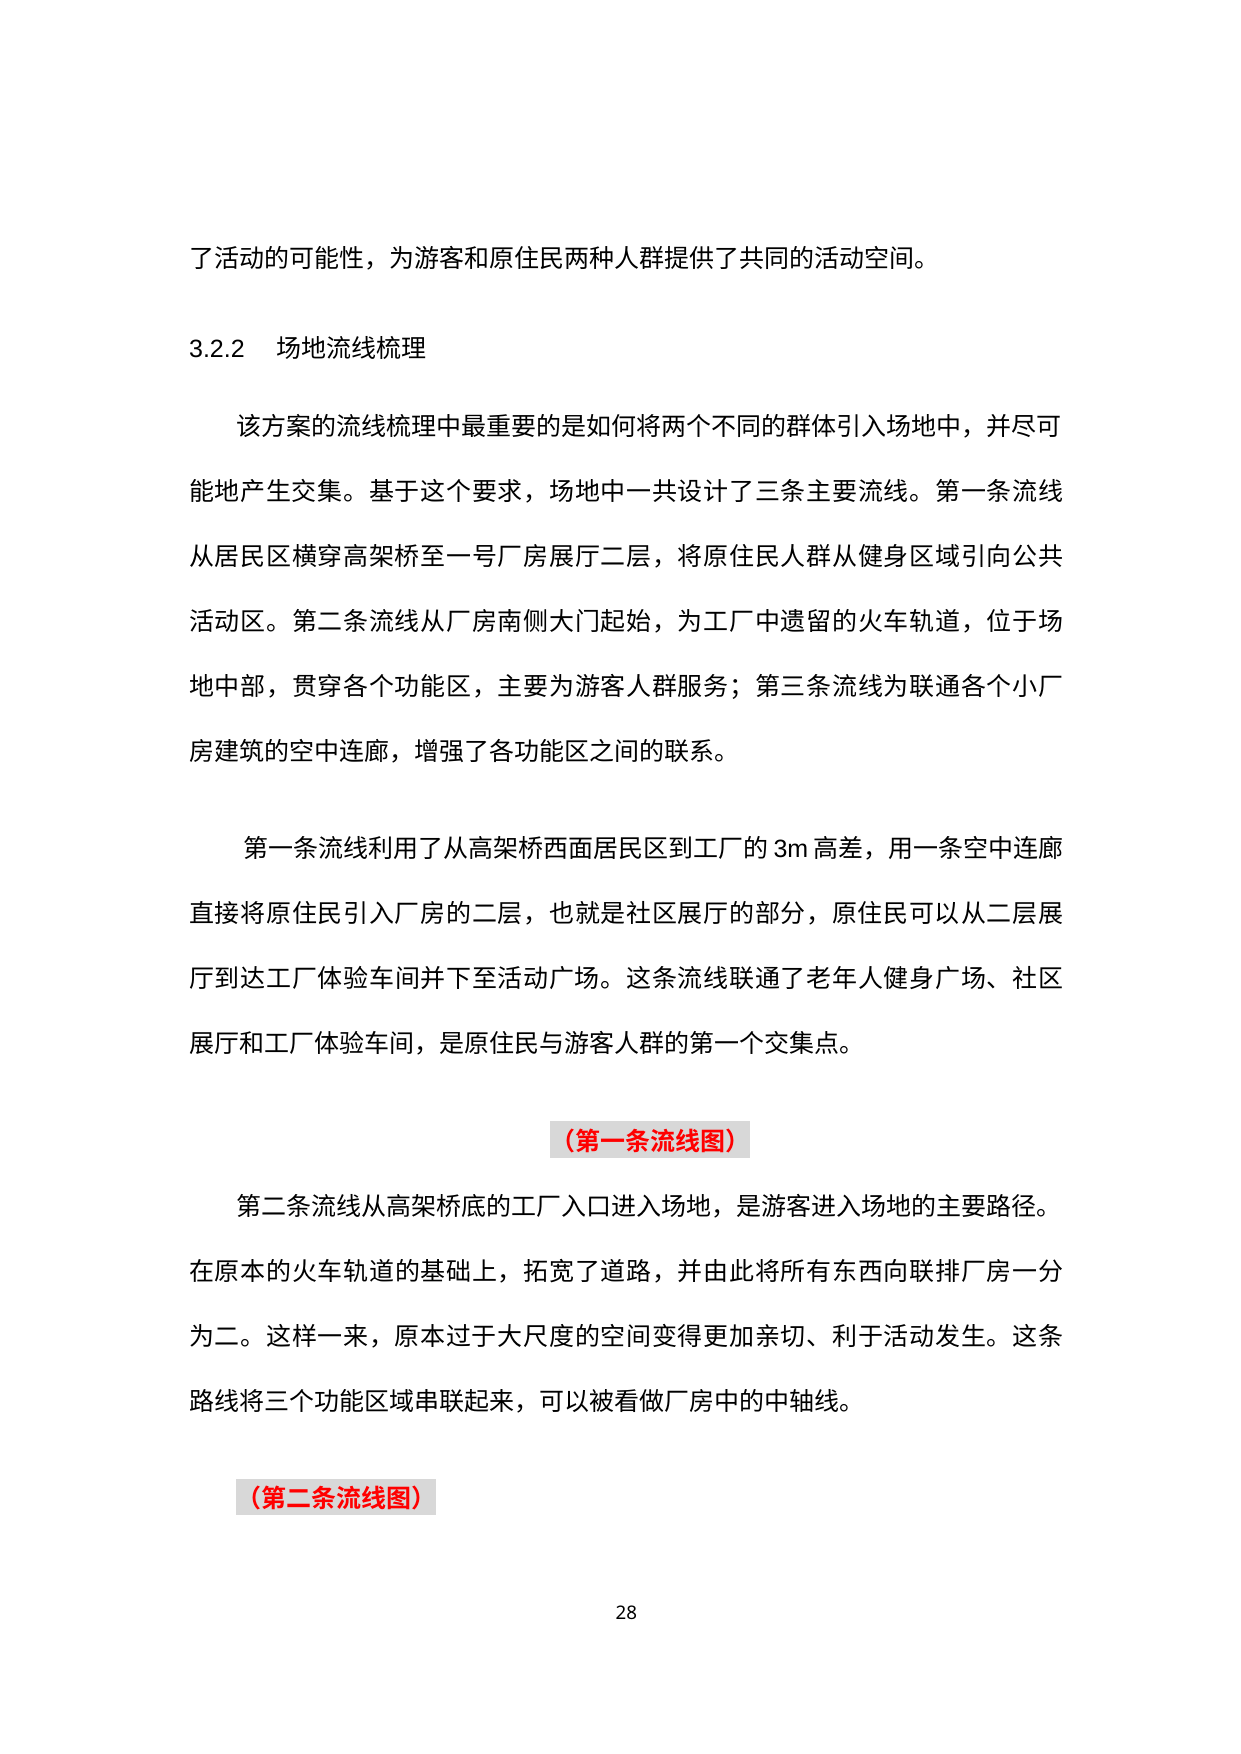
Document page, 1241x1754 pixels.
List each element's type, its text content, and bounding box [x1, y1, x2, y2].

text （第二条流线图） [189, 1464, 1063, 1529]
text 该方案的流线梳理中最重要的是如何将两个不同的群体引入场地中，并尽可能地产生交集。基于这个要求，场地中一共设计了三条主要流线。第一条流线从居民区横穿高架桥至一号厂房展厅二层，将原住民人群从健身区域引向公共活动区。第二条流线从厂房南侧大门起始，为工厂中遗留的火车轨道，位于场地中部，贯穿各个功能区，主要为游客人群服务；第三条流线为联通各个小厂房建筑的空中连廊，增强了各功能区之间的联系。 [189, 392, 1063, 782]
text 第二条流线从高架桥底的工厂入口进入场地，是游客进入场地的主要路径。在原本的火车轨道的基础上，拓宽了道路，并由此将所有东西向联排厂房一分为二。这样一来，原本过于大尺度的空间变得更加亲切、利于活动发生。这条路线将三个功能区域串联起来，可以被看做厂房中的中轴线。 [189, 1172, 1063, 1432]
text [189, 224, 1063, 289]
text 第一条流线利用了从高架桥西面居民区到工厂的3m高差，用一条空中连廊直接将原住民引入厂房的二层，也就是社区展厅的部分，原住民可以从二层展厅到达工厂体验车间并下至活动广场。这条流线联通了老年人健身广场、社区展厅和工厂体验车间，是原住民与游客人群的第一个交集点。 [189, 814, 1063, 1074]
text （第一条流线图） [189, 1107, 1063, 1172]
subtitle 3.2.2 场地流线梳理 [189, 314, 1063, 379]
